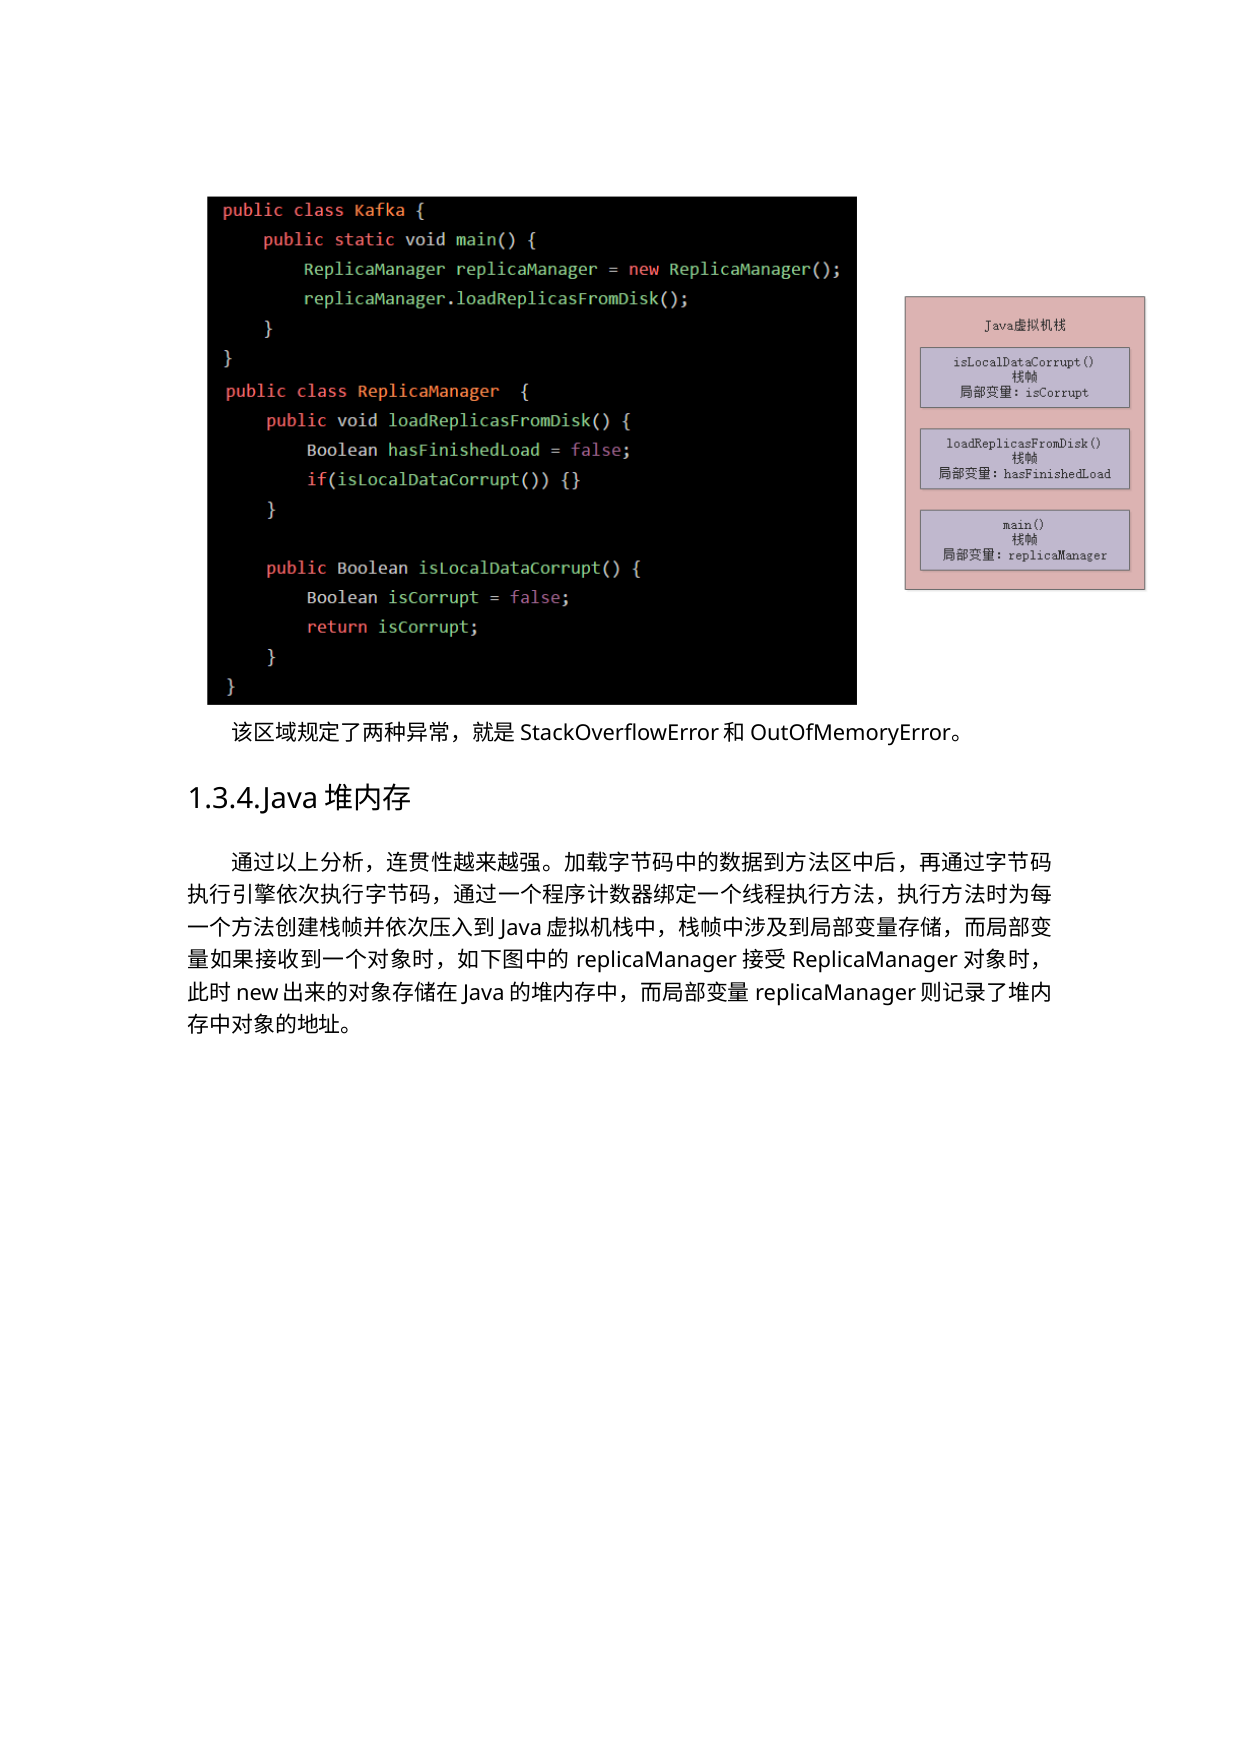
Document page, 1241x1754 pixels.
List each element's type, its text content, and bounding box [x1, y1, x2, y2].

text 通过以上分析，连贯性越来越强。加载字节码中的数据到方法区中后，再通过字节码执行引擎依次执行字节码，通过一个程序计数器绑定一个线程执行方法，执行方法时为每一个方法创建栈帧并依次压入到Java虚拟机栈中，栈帧中涉及到局部变量存储，而局部变量如果接收到一个对象时，如下图中的replicaManager接受ReplicaManager对象时，此时new出来的对象存储在Java的堆内存中，而局部变量replicaManager则记录了堆内存中对象的地址。 [187, 844, 1053, 1039]
subtitle Java堆内存 [187, 763, 1053, 828]
text 该区域规定了两种异常，就是StackOverflowError和OutOfMemoryError。 [187, 714, 1053, 747]
picture [187, 162, 1241, 712]
